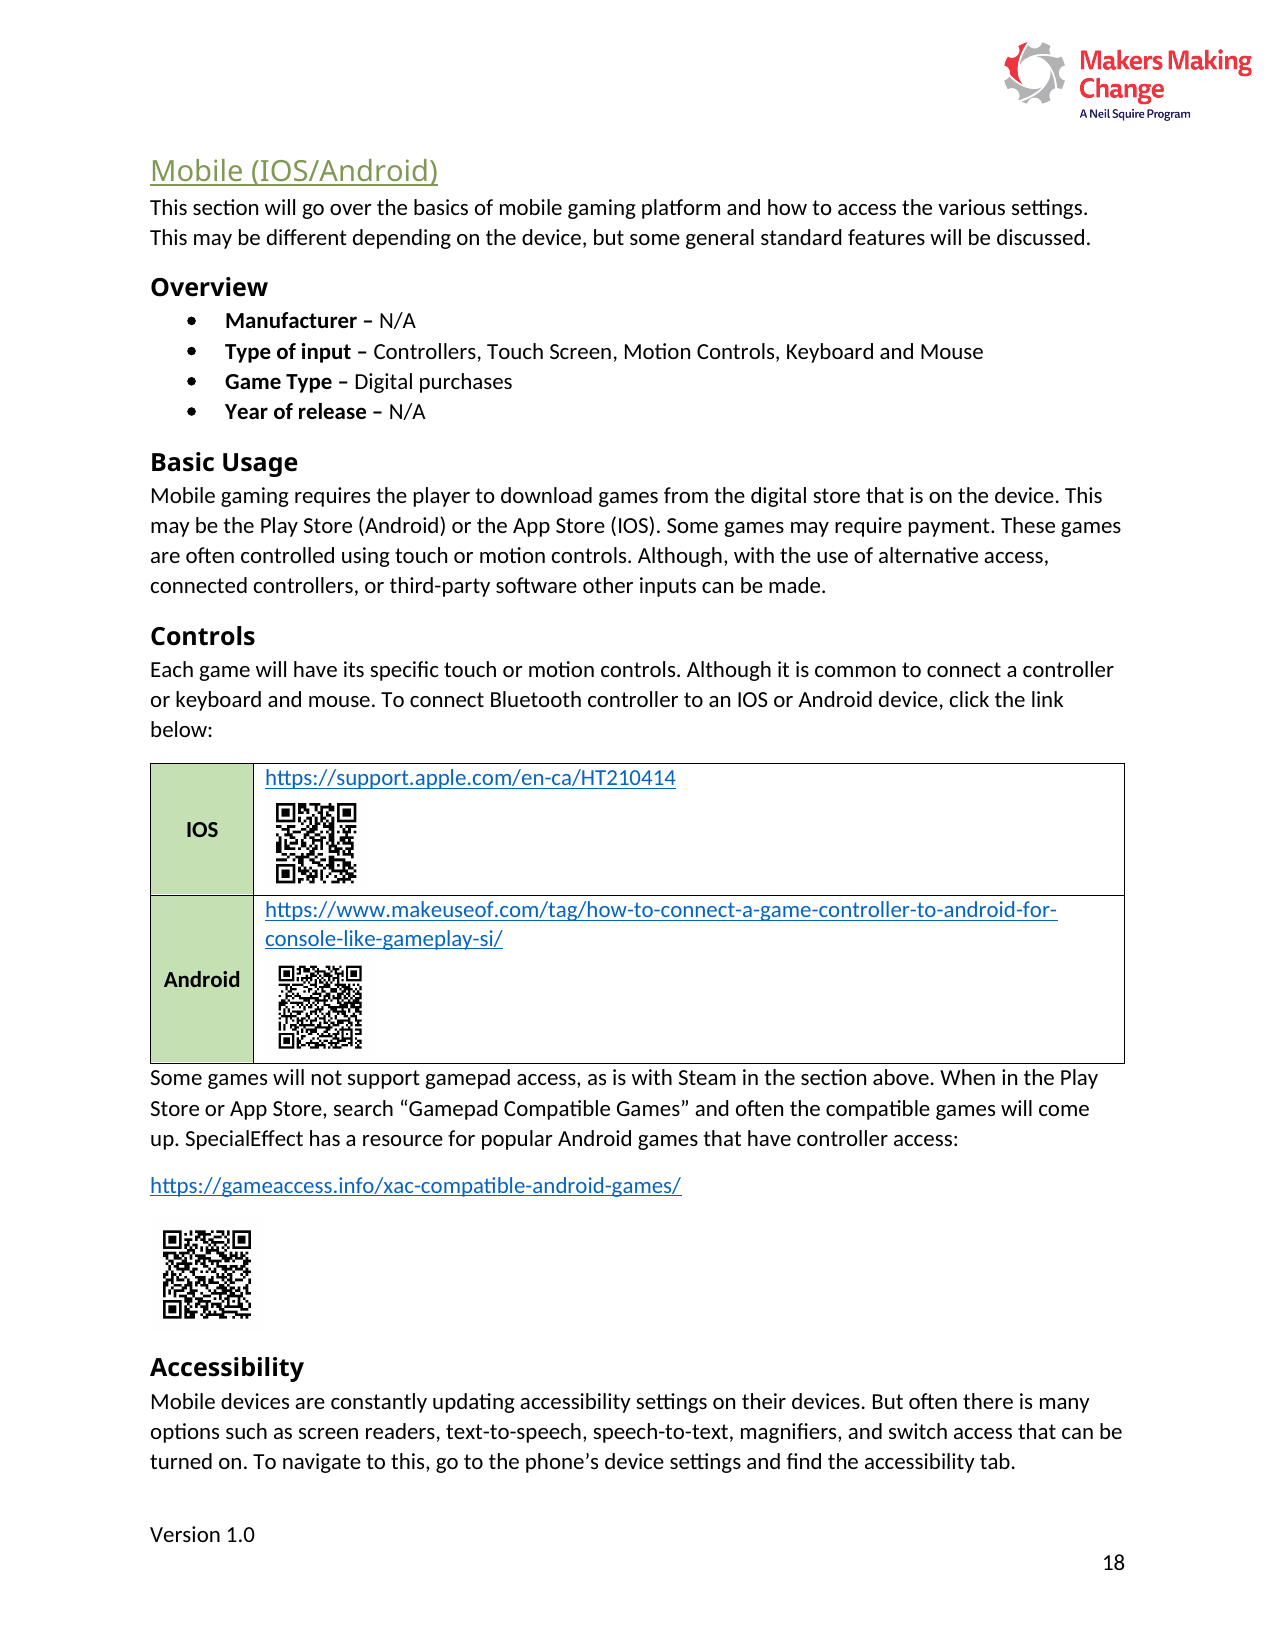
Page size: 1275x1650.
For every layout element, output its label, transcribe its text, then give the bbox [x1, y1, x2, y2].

picture [150, 1217, 264, 1332]
text Some games will not support gamepad access, as is with Steam in the section above. When in the Play Store or App Store, search “Gamepad Compatible Games” and often the compatible games will come up. SpecialEffect has a resource for popular Android games that have controller access: [150, 1064, 1125, 1152]
text https://gameaccess.info/xac-compatible-android-games/ [150, 1171, 1125, 1199]
list Year of release – N/A [187, 397, 1125, 425]
table_header https://support.apple.com/en-ca/HT210414 [254, 764, 1124, 894]
table_cell https://www.makeuseof.com/tag/how-to-connect-a-game-controller-to-android-for-console-like-gameplay-si/ [254, 896, 1124, 1062]
picture [1004, 42, 1252, 121]
subtitle Controls [150, 618, 1125, 652]
subtitle Accessibility [150, 1350, 1125, 1384]
table_header IOS [151, 764, 253, 894]
text Mobile devices are constantly updating accessibility settings on their devices. But often there is many options such as screen readers, text-to-speech, speech-to-text, magnifiers, and switch access that can be turned on. To navigate to this, go to the phone’s device settings and find the accessibility tab. [150, 1387, 1125, 1475]
list Type of input – Controllers, Touch Screen, Motion Controls, Keyboard and Mouse [187, 337, 1125, 365]
subtitle Basic Usage [150, 444, 1125, 478]
picture [264, 951, 376, 1063]
table_cell Android [151, 896, 253, 1062]
subtitle Mobile (IOS/Android) [150, 150, 1125, 190]
text Each game will have its specific touch or motion controls. Although it is common to connect a controller or keyboard and mouse. To connect Bluetooth controller to an IOS or Android device, click the link below: [150, 655, 1125, 744]
list Game Type – Digital purchases [187, 367, 1125, 395]
text This section will go over the basics of mobile gaming platform and how to access the various settings. This may be different depending on the device, but some general standard features will be discussed. [150, 193, 1125, 251]
subtitle Overview [150, 270, 1125, 304]
picture [264, 791, 368, 895]
text Mobile gaming requires the player to download games from the digital store that is on the device. This may be the Play Store (Android) or the App Store (IOS). Some games may require payment. These games are often controlled using touch or motion controls. Although, with the use of alternative access, connected controllers, or third-party software other inputs can be made. [150, 481, 1125, 599]
list Manufacturer – N/A [187, 307, 1125, 335]
